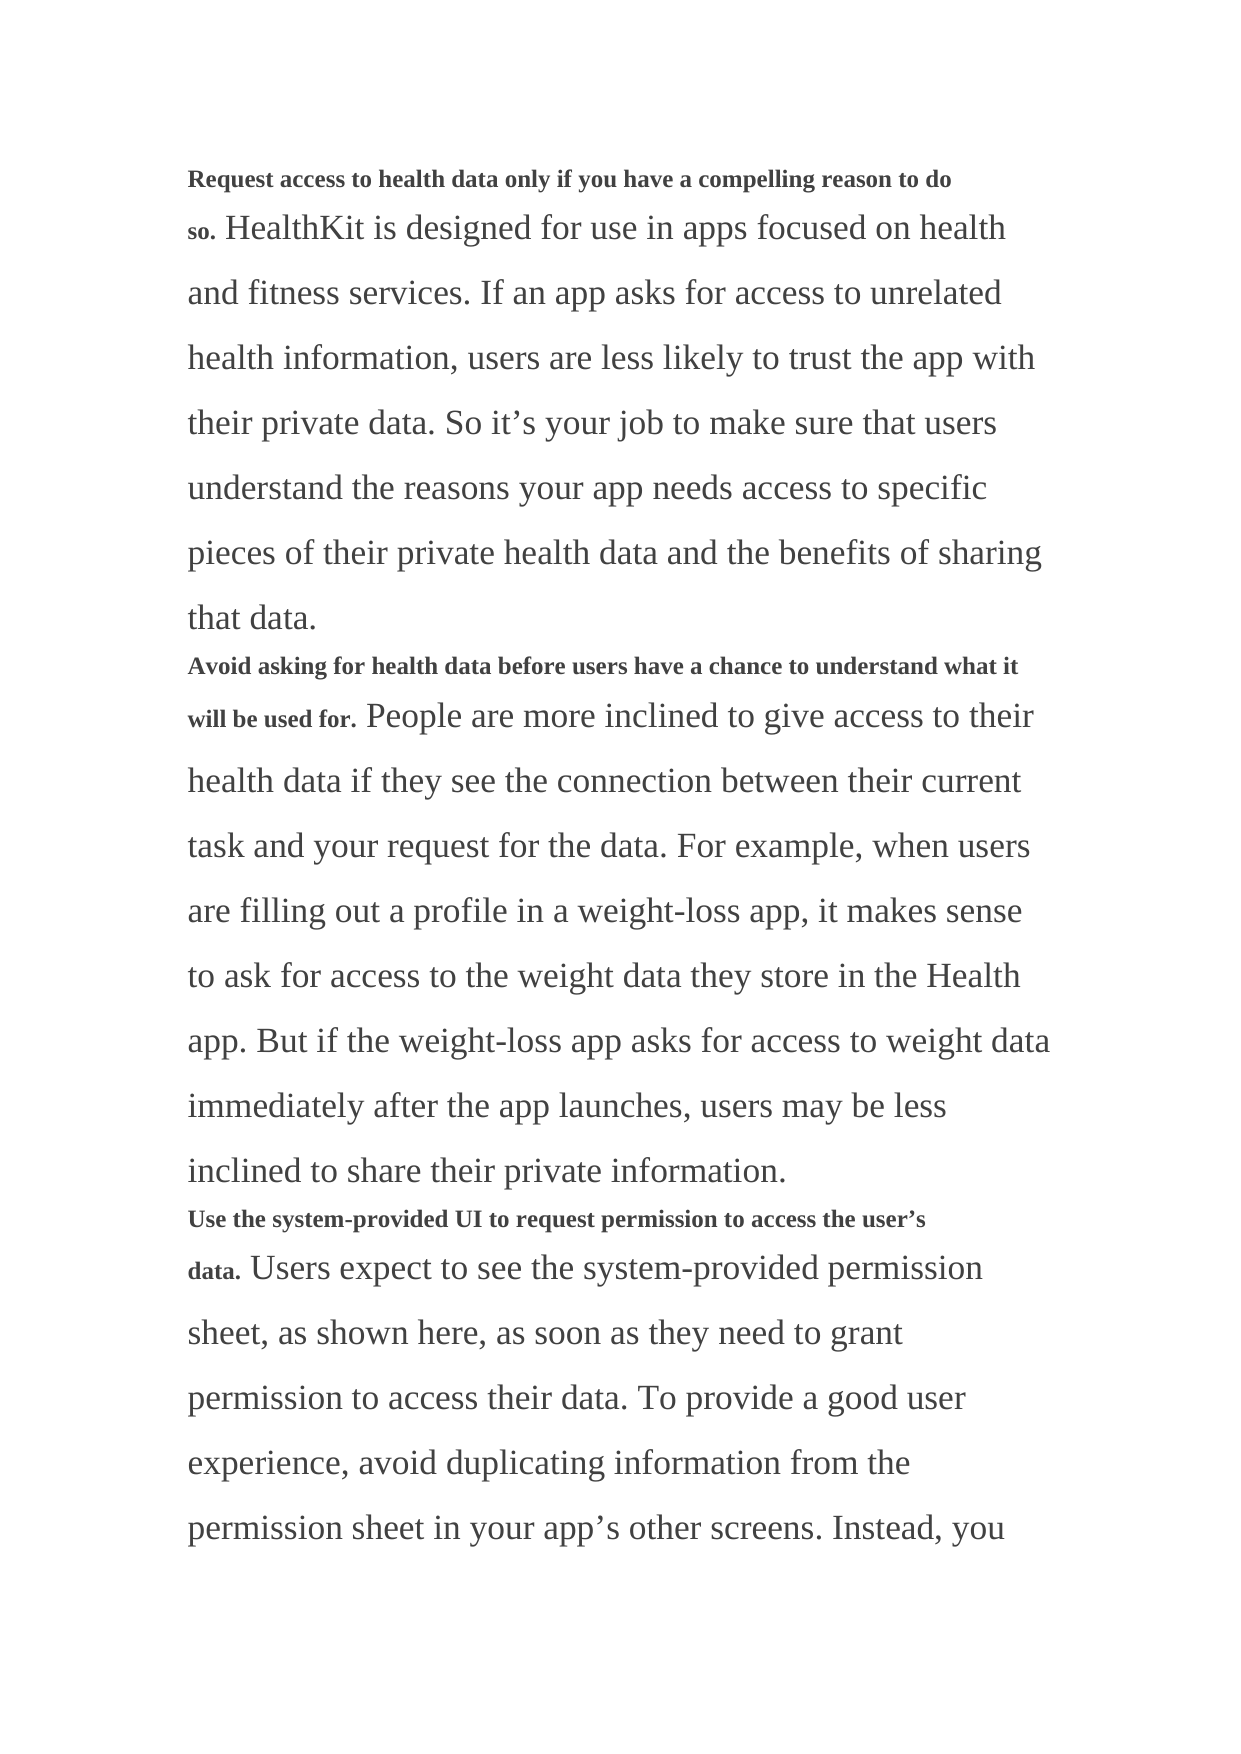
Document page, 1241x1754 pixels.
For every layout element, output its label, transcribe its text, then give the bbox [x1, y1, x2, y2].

text Request access to health data only if you have a compelling reason to do so. HealthKit is designed for use in apps focused on health and fitness services. If an app asks for access to unrelated health information, users are less likely to trust the app with their private data. So it’s your job to make sure that users understand the reasons your app needs access to specific pieces of their private health data and the benefits of sharing that data. [187, 162, 1053, 649]
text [187, 1202, 1053, 1559]
text Avoid asking for health data before users have a chance to understand what it will be used for. People are more inclined to give access to their health data if they see the connection between their current task and your request for the data. For example, when users are filling out a profile in a weight-loss app, it makes sense to ask for access to the weight data they store in the Health app. But if the weight-loss app asks for access to weight data immediately after the app launches, users may be less inclined to share their private information. [187, 649, 1053, 1202]
